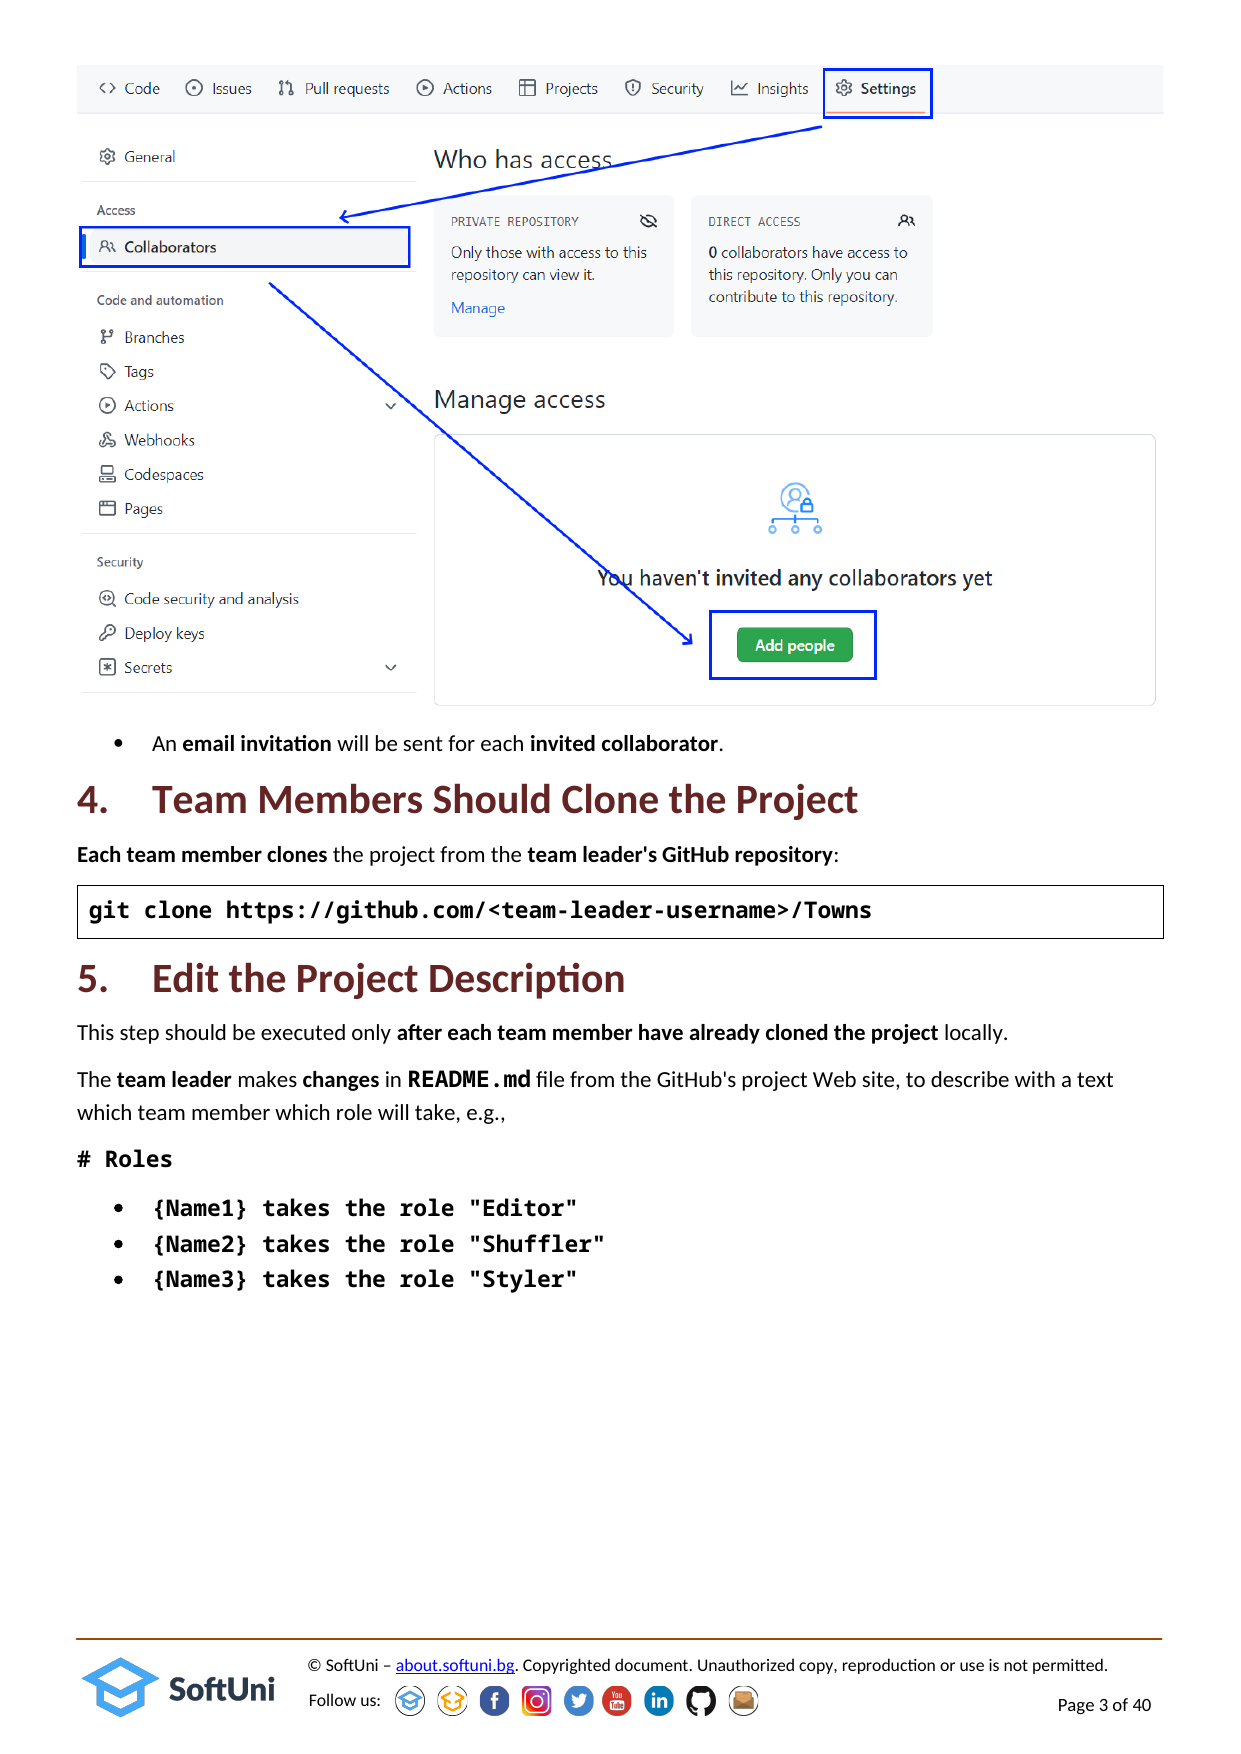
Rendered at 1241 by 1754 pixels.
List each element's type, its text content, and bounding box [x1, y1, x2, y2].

picture [395, 1686, 425, 1716]
text Each team member clones the project from the team leader's GitHub repository: [77, 840, 1163, 868]
picture [658, 1698, 667, 1707]
list An email invitation will be sent for each invited collaborator. [114, 729, 1163, 757]
picture [76, 65, 1164, 712]
picture [479, 1686, 510, 1716]
subtitle Team Members Should Clone the Project [77, 773, 1163, 824]
picture [602, 1686, 632, 1716]
table_header git clone https://github.com/<team-leader-username>/Towns [78, 886, 1163, 938]
picture [665, 1707, 674, 1716]
picture [75, 1651, 281, 1723]
text This step should be executed only after each team member have already cloned the project locally. [77, 1018, 1163, 1046]
picture [644, 1686, 651, 1694]
subtitle Edit the Project Description [77, 952, 1163, 1002]
list {Name1} takes the role "Editor" [114, 1192, 1163, 1223]
picture [522, 1686, 552, 1716]
picture [728, 1686, 759, 1716]
picture [644, 1707, 653, 1716]
picture [564, 1686, 594, 1716]
picture [667, 1686, 674, 1694]
text The team leader makes changes in README.md file from the GitHub's project Web site, to describe with a text which team member which role will take, e.g., [77, 1063, 1163, 1126]
picture [686, 1686, 716, 1716]
list {Name2} takes the role "Shuffler" [114, 1227, 1163, 1259]
text # Roles [77, 1143, 1163, 1174]
picture [437, 1686, 468, 1716]
list {Name3} takes the role "Styler" [114, 1263, 1163, 1295]
